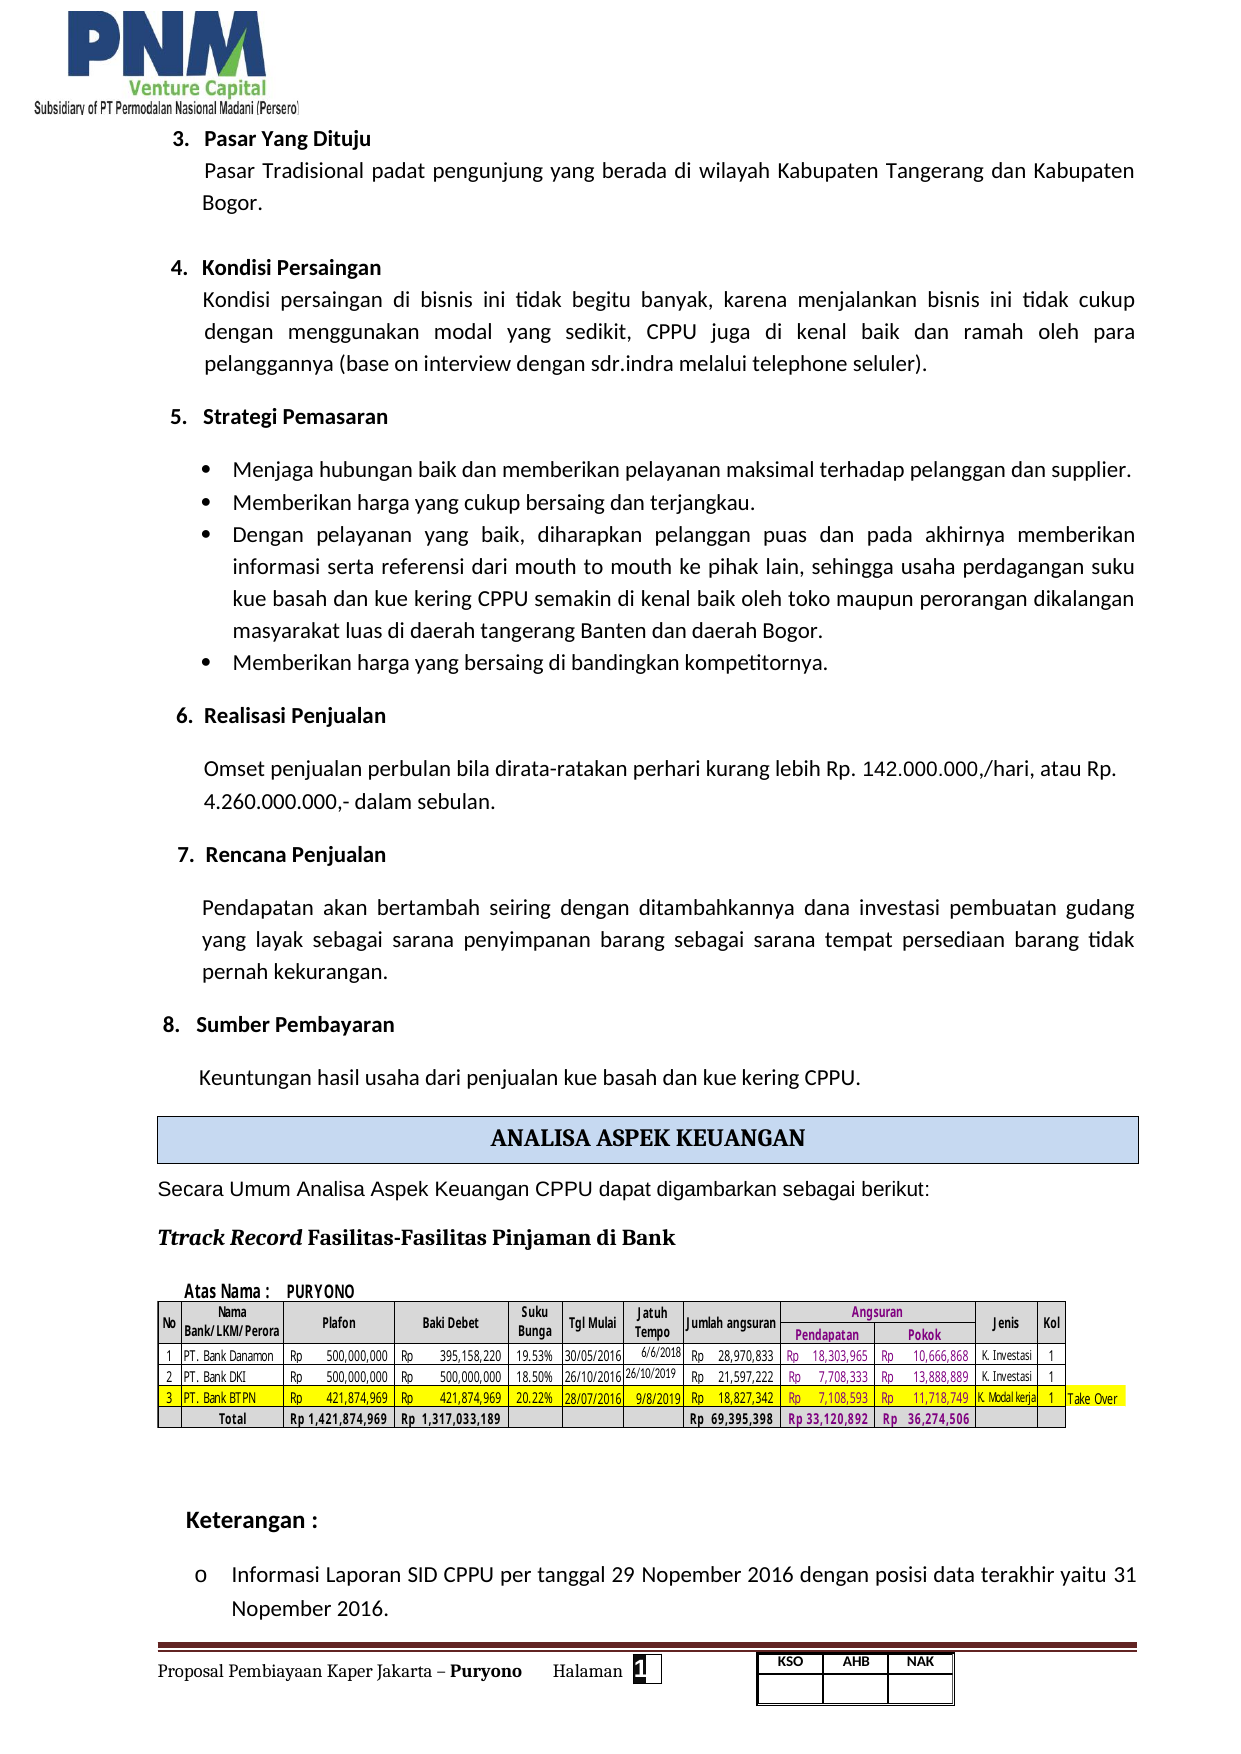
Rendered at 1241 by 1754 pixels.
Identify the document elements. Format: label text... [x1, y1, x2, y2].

table_header ANALISA ASPEK KEUANGAN [158, 1117, 1138, 1163]
text 8. Sumber Pembayaran [157, 1010, 1137, 1038]
text 6. Realisasi Penjualan [171, 702, 1137, 729]
text Secara Umum Analisa Aspek Keuangan CPPU dapat digambarkan sebagai berikut: [157, 1176, 1137, 1200]
list Menjaga hubungan baik dan memberikan pelayanan maksimal terhadap pelanggan dan supplier. [202, 455, 1137, 483]
text Pendapatan akan bertambah seiring dengan ditambahkannya dana investasi pembuatan gudang yang layak sebagai sarana penyimpanan barang sebagai sarana tempat persediaan barang tidak pernah kekurangan. [202, 893, 1137, 985]
list Dengan pelayanan yang baik, diharapkan pelanggan puas dan pada akhirnya memberikan informasi serta referensi dari mouth to mouth ke pihak lain, sehingga usaha perdagangan suku kue basah dan kue kering CPPU semakin di kenal baik oleh toko maupun perorangan dikalangan masyarakat luas di daerah tangerang Banten dan daerah Bogor. [202, 520, 1137, 644]
list Kondisi Persaingan [171, 253, 1137, 281]
list Informasi Laporan SID CPPU per tanggal 29 Nopember 2016 dengan posisi data terakhir yaitu 31 Nopember 2016. [194, 1561, 1137, 1622]
text Ttrack Record Fasilitas-Fasilitas Pinjaman di Bank [157, 1225, 1137, 1251]
list Memberikan harga yang bersaing di bandingkan kompetitornya. [202, 648, 1137, 677]
list Memberikan harga yang cukup bersaing dan terjangkau. [202, 488, 1137, 516]
list Pasar Yang Dituju [172, 124, 1137, 152]
text Keuntungan hasil usaha dari penjualan kue basah dan kue kering CPPU. [157, 1063, 1137, 1091]
list Kondisi persaingan di bisnis ini tidak begitu banyak, karena menjalankan bisnis ini tidak cukup dengan menggunakan modal yang sedikit, CPPU juga di kenal baik dan ramah oleh para pelanggannya (base on interview dengan sdr.indra melalui telephone seluler). [203, 285, 1137, 377]
text Omset penjualan perbulan bila dirata-ratakan perhari kurang lebih Rp. 142.000.000,/hari, atau Rp. 4.260.000.000,- dalam sebulan. [203, 754, 1137, 815]
list Pasar Tradisional padat pengunjung yang berada di wilayah Kabupaten Tangerang dan Kabupaten Bogor. [202, 156, 1137, 216]
text 5. Strategi Pemasaran [165, 402, 1137, 430]
text Keterangan : [186, 1505, 1137, 1535]
picture [34, 11, 299, 114]
text 7. Rencana Penjualan [157, 840, 1137, 868]
